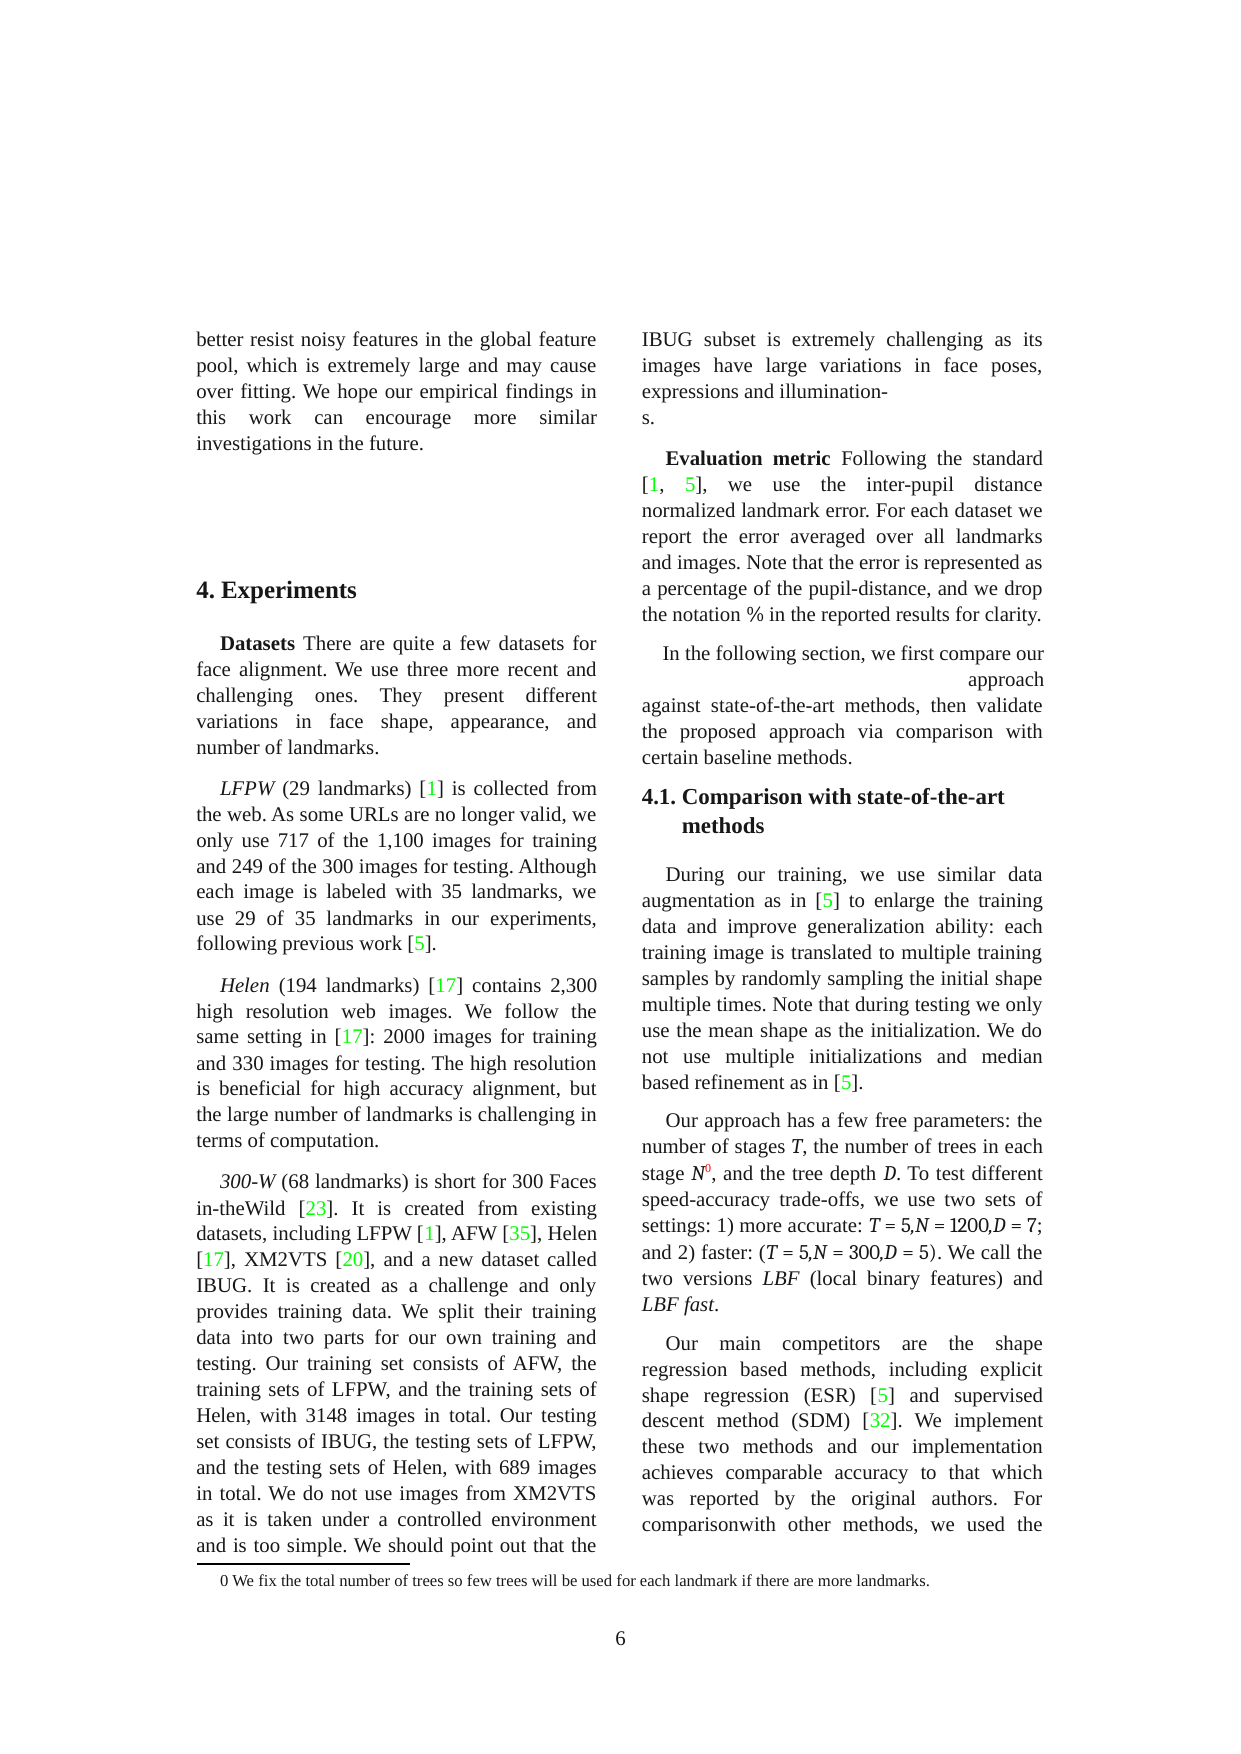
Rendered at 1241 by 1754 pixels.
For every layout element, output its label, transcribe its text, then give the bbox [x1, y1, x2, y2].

subtitle Experiments [196, 575, 597, 604]
text In the following section, we first compare our approach [643, 641, 1044, 691]
text 300-W (68 landmarks) is short for 300 Faces in-theWild [23]. It is created from existing datasets, including LFPW [1], AFW [35], Helen [17], XM2VTS [20], and a new dataset called IBUG. It is created as a challenge and only provides training data. We split their training data into two parts for our own training and testing. Our training set consists of AFW, the training sets of LFPW, and the training sets of Helen, with 3148 images in total. Our testing set consists of IBUG, the testing sets of LFPW, and the testing sets of Helen, with 689 images in total. We do not use images from XM2VTS as it is taken under a controlled environment and is too simple. We should point out that the IBUG subset is extremely challenging as its images have large variations in face poses, expressions and illumination- [196, 1169, 597, 1557]
text Evaluation metric Following the standard [1, 5], we use the inter-pupil distance normalized landmark error. For each dataset we report the error averaged over all landmarks and images. Note that the error is represented as a percentage of the pupil-distance, and we drop the notation % in the reported results for clarity. [642, 446, 1043, 627]
text Datasets There are quite a few datasets for face alignment. We use three more recent and challenging ones. They present different variations in face shape, appearance, and number of landmarks. [196, 631, 597, 759]
text Our approach has a few free parameters: the number of stages T, the number of trees in each stage N, and the tree depth D. To test different speed-accuracy trade-offs, we use two sets of settings: 1) more accurate: T = 5,N = 1200,D = 7; and 2) faster: (T = 5,N = 300,D = 5). We call the two versions LBF (local binary features) and LBF fast. [642, 1108, 1043, 1316]
subtitle Comparison with state-of-the-art methods [642, 783, 1043, 838]
text Helen (194 landmarks) [17] contains 2,300 high resolution web images. We follow the same setting in [17]: 2000 images for training and 330 images for testing. The high resolution is beneficial for high accuracy alignment, but the large number of landmarks is challenging in terms of computation. [196, 973, 597, 1152]
text During our training, we use similar data augmentation as in [5] to enlarge the training data and improve generalization ability: each training image is translated to multiple training samples by randomly sampling the initial shape multiple times. Note that during testing we only use the mean shape as the initialization. We do not use multiple initializations and median based refinement as in [5]. [642, 862, 1043, 1094]
text LFPW (29 landmarks) [1] is collected from the web. As some URLs are no longer valid, we only use 717 of the 1,100 images for training and 249 of the 300 images for testing. Although each image is labeled with 35 landmarks, we use 29 of 35 landmarks in our experiments, following previous work [5]. [196, 776, 597, 955]
text s. [642, 405, 1043, 429]
text against state-of-the-art methods, then validate the proposed approach via comparison with certain baseline methods. [642, 693, 1043, 769]
